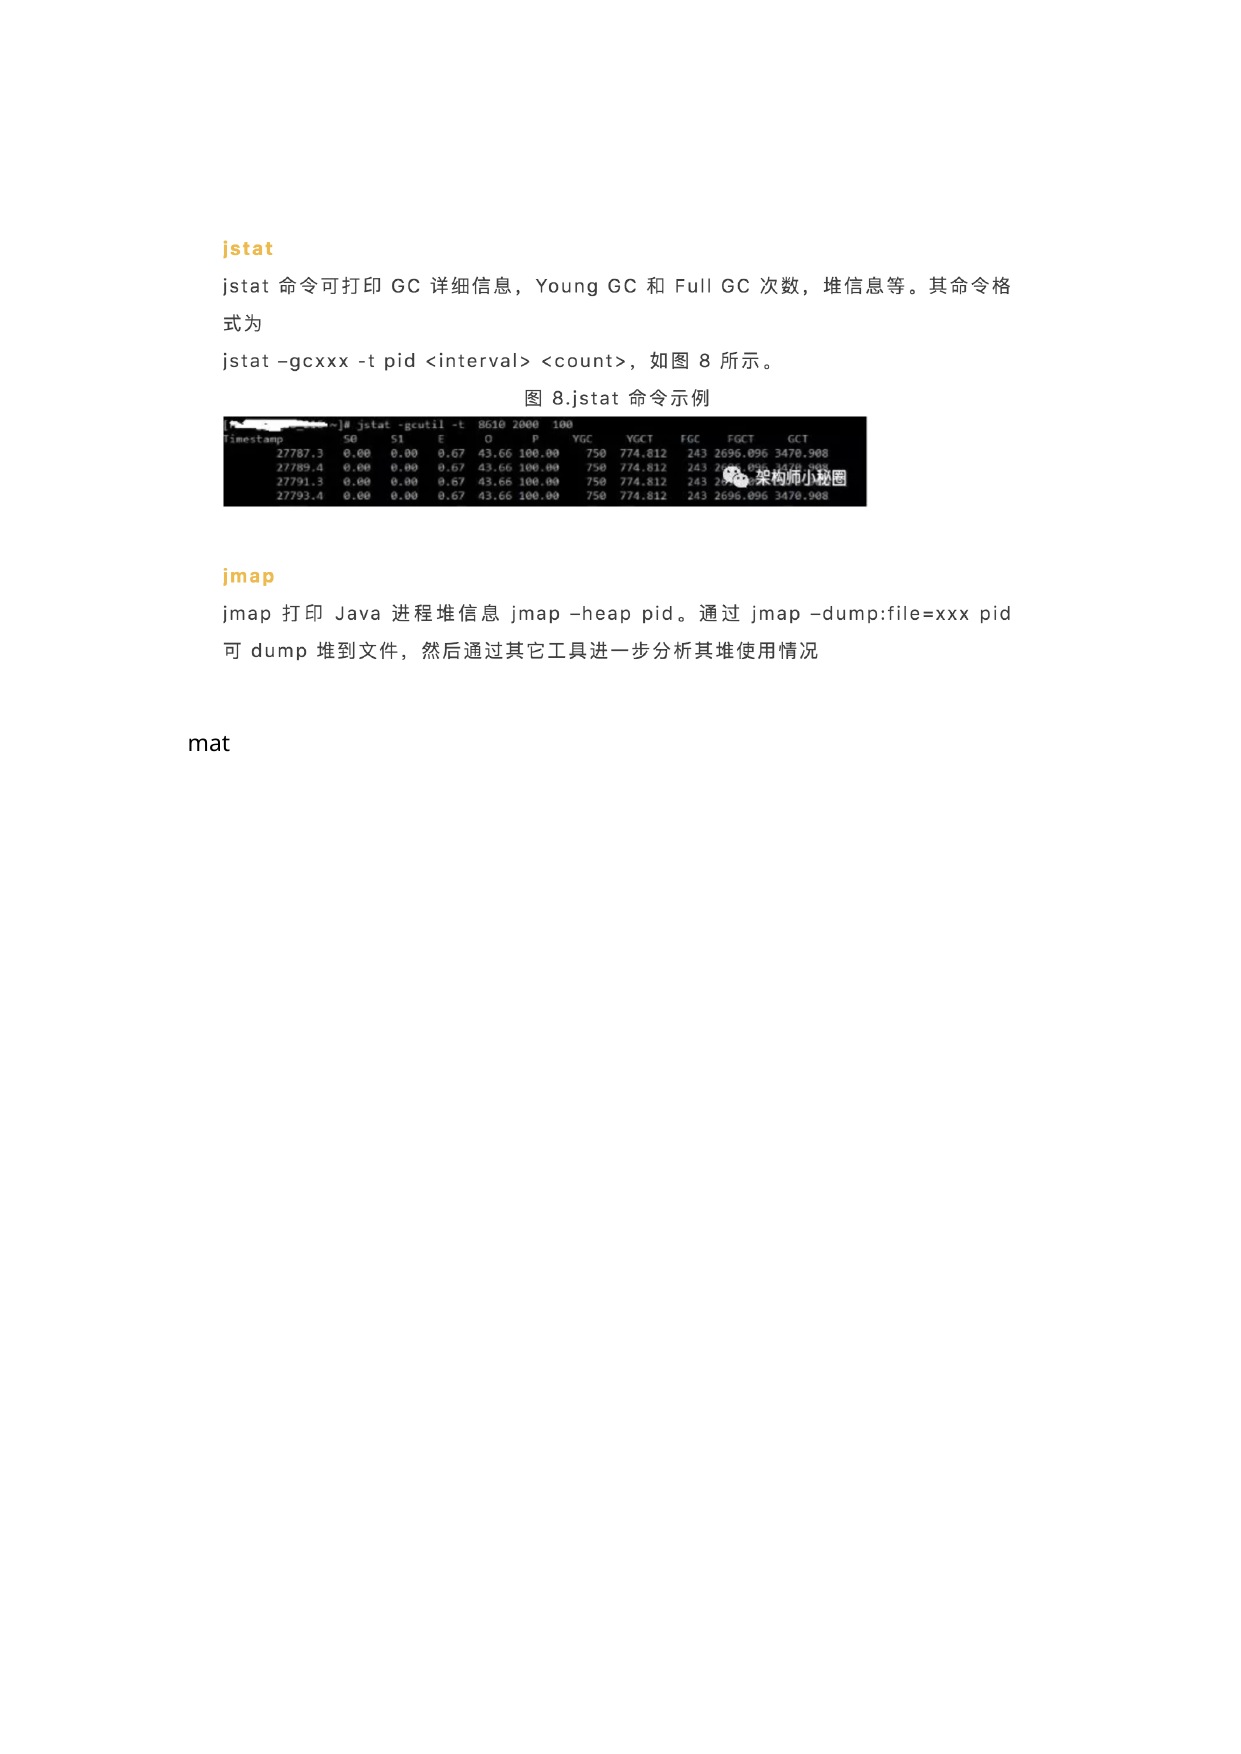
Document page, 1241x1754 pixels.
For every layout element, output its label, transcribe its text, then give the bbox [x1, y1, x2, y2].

text mat [187, 727, 1053, 758]
picture [187, 202, 1053, 706]
